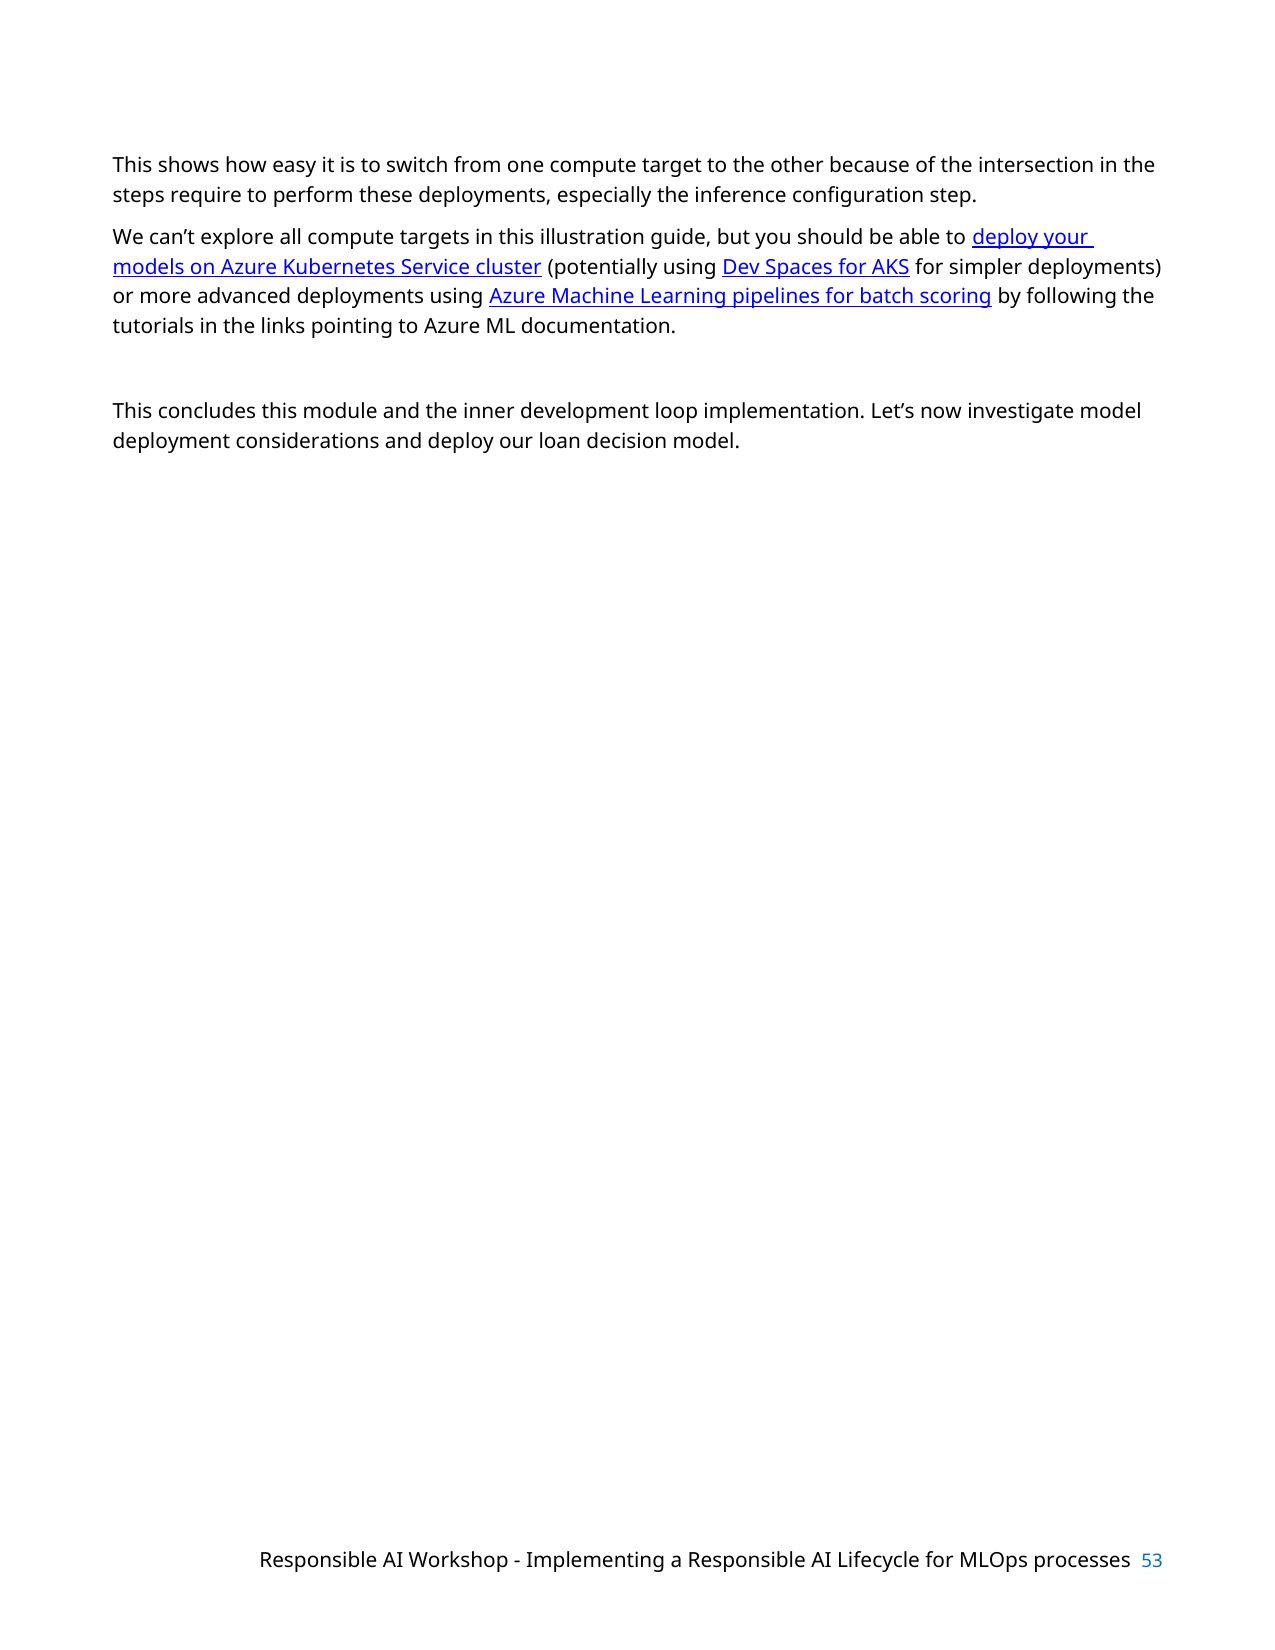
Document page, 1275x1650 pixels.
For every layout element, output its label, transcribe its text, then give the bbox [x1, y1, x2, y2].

text We can’t explore all compute targets in this illustration guide, but you should be able to deploy your models on Azure Kubernetes Service cluster (potentially using Dev Spaces for AKS for simpler deployments) or more advanced deployments using Azure Machine Learning pipelines for batch scoring by following the tutorials in the links pointing to Azure ML documentation. [112, 222, 1162, 340]
text This shows how easy it is to switch from one compute target to the other because of the intersection in the steps require to perform these deployments, especially the inference configuration step. [112, 150, 1162, 208]
text This concludes this module and the inner development loop implementation. Let’s now investigate model deployment considerations and deploy our loan decision model. [112, 396, 1162, 454]
